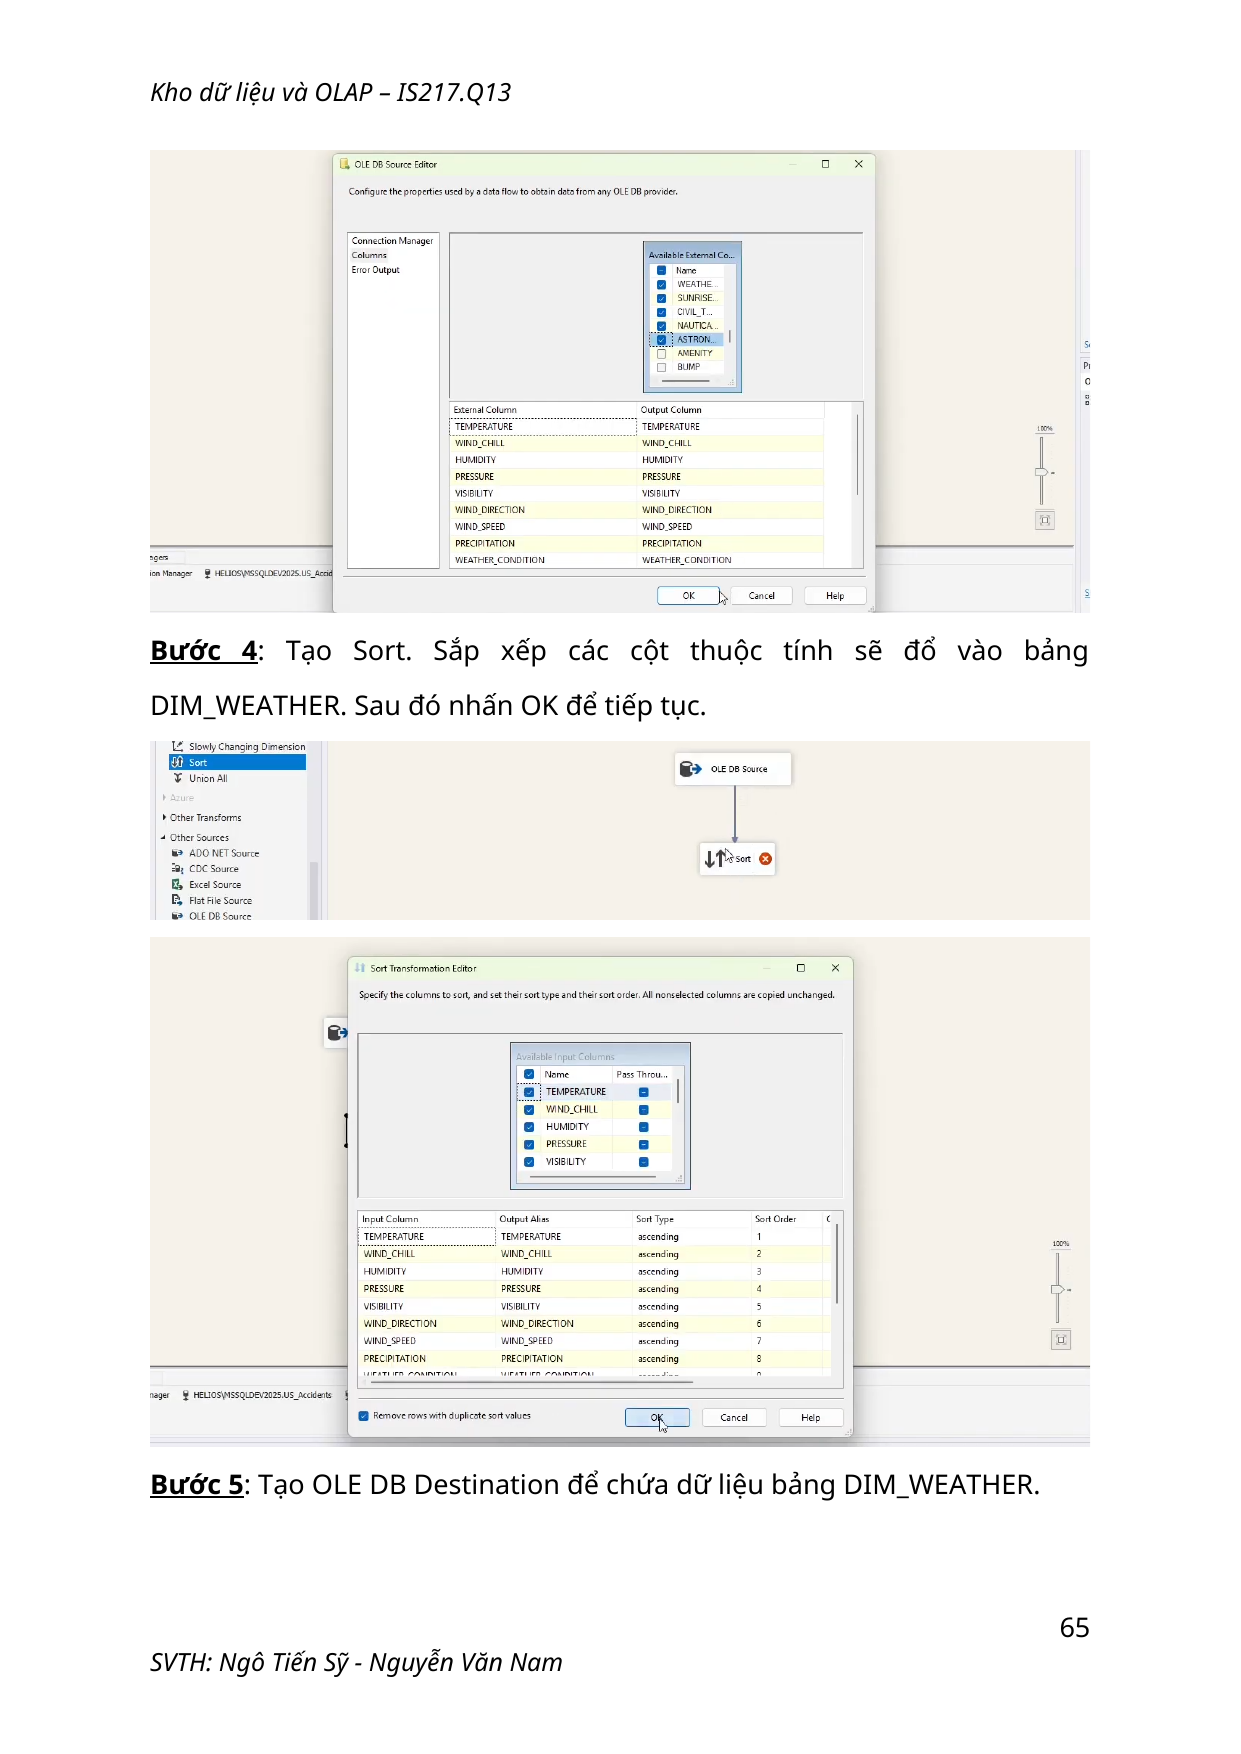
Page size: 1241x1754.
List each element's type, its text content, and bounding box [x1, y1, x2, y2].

picture [150, 150, 1091, 613]
picture [150, 741, 1091, 920]
picture [150, 937, 1091, 1447]
text Bước 4: Tạo Sort. Sắp xếp các cột thuộc tính sẽ đổ vào bảng DIM_WEATHER. Sau đó nhấn OK để tiếp tục. [150, 631, 1090, 723]
text Bước 5: Tạo OLE DB Destination để chứa dữ liệu bảng DIM_WEATHER. [150, 1465, 1090, 1502]
